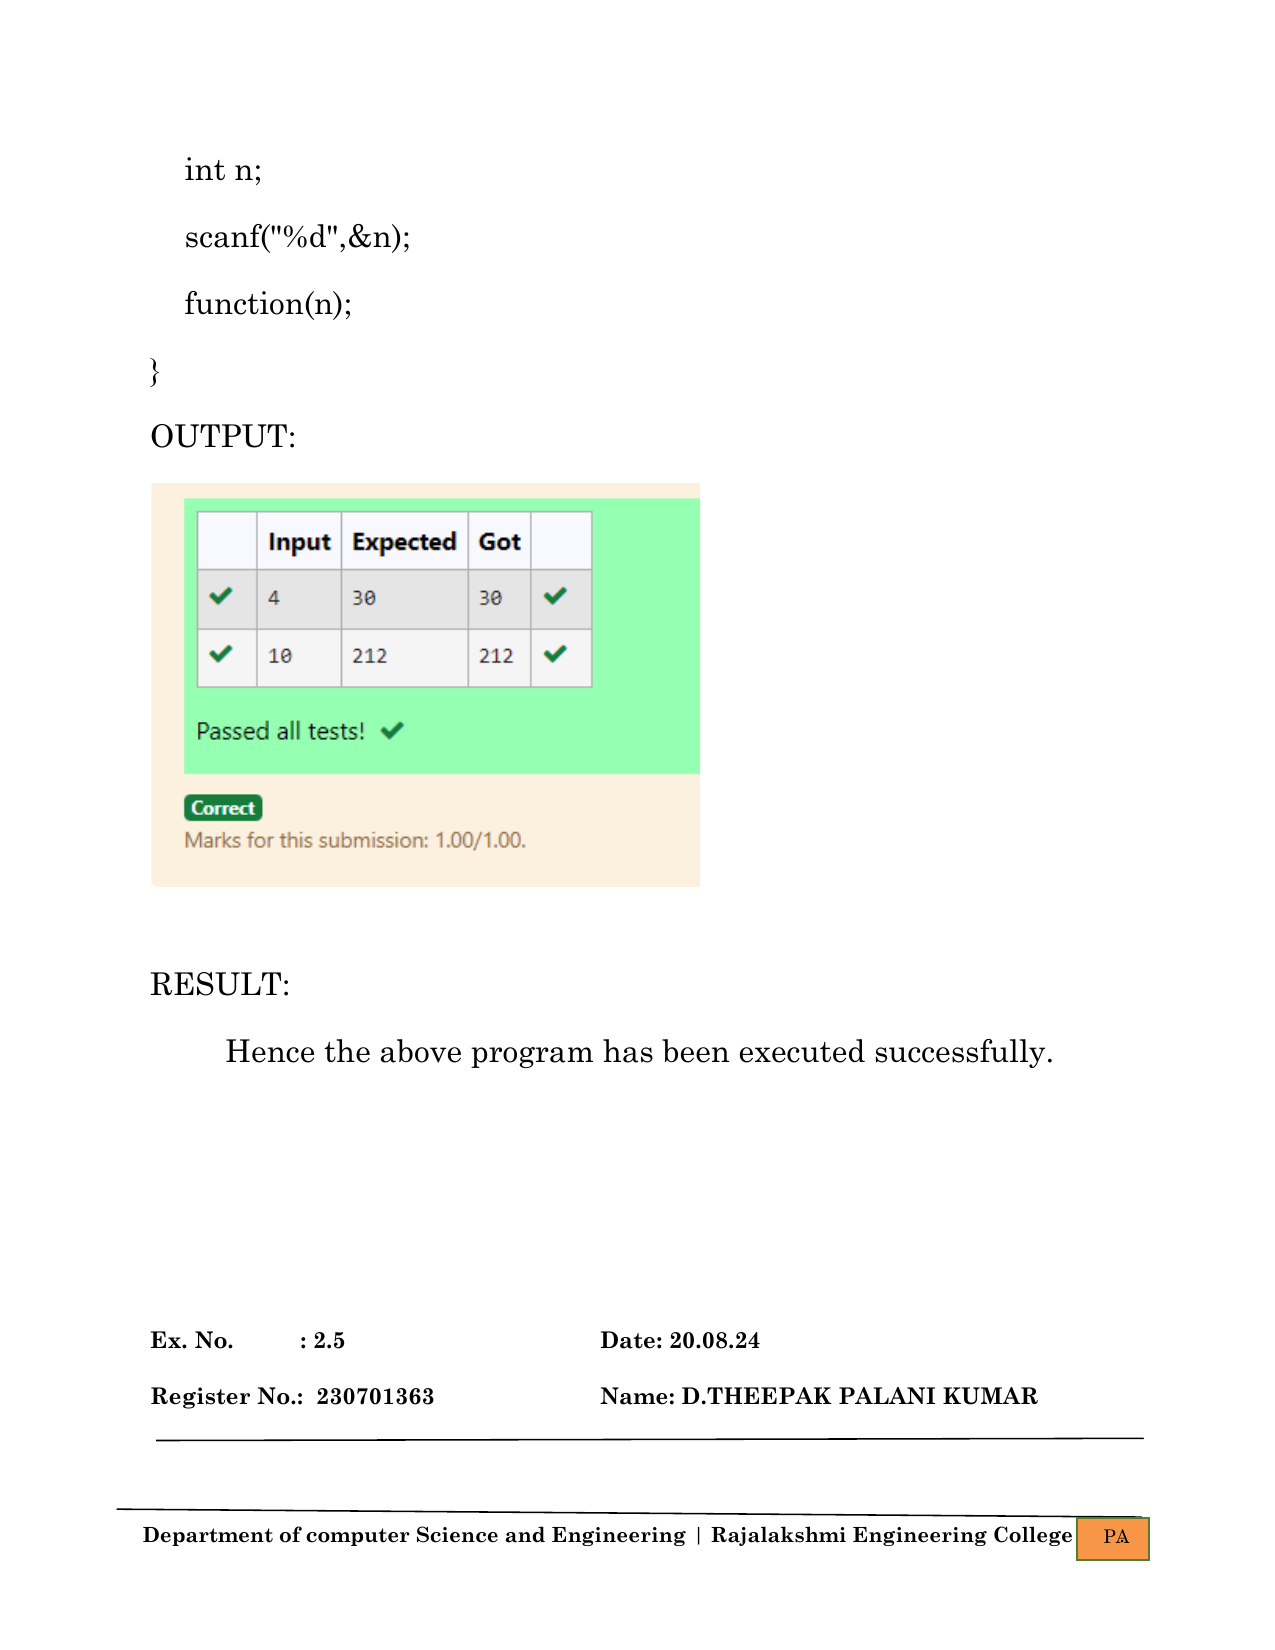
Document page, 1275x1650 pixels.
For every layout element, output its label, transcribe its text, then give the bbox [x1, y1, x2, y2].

text OUTPUT: [150, 417, 1125, 455]
text } [150, 350, 1125, 388]
text scanf("%d",&n); [150, 217, 1125, 254]
text Hence the above program has been executed successfully. [150, 1032, 1125, 1069]
text Ex. No. : 2.5 Date: 20.08.24 [150, 1325, 1125, 1353]
text function(n); [150, 283, 1125, 321]
text Register No.: 230701363 Name: D.THEEPAK PALANI KUMAR [150, 1382, 1125, 1410]
text int n; [150, 150, 1125, 188]
text RESULT: [150, 965, 1125, 1002]
picture [150, 483, 700, 887]
